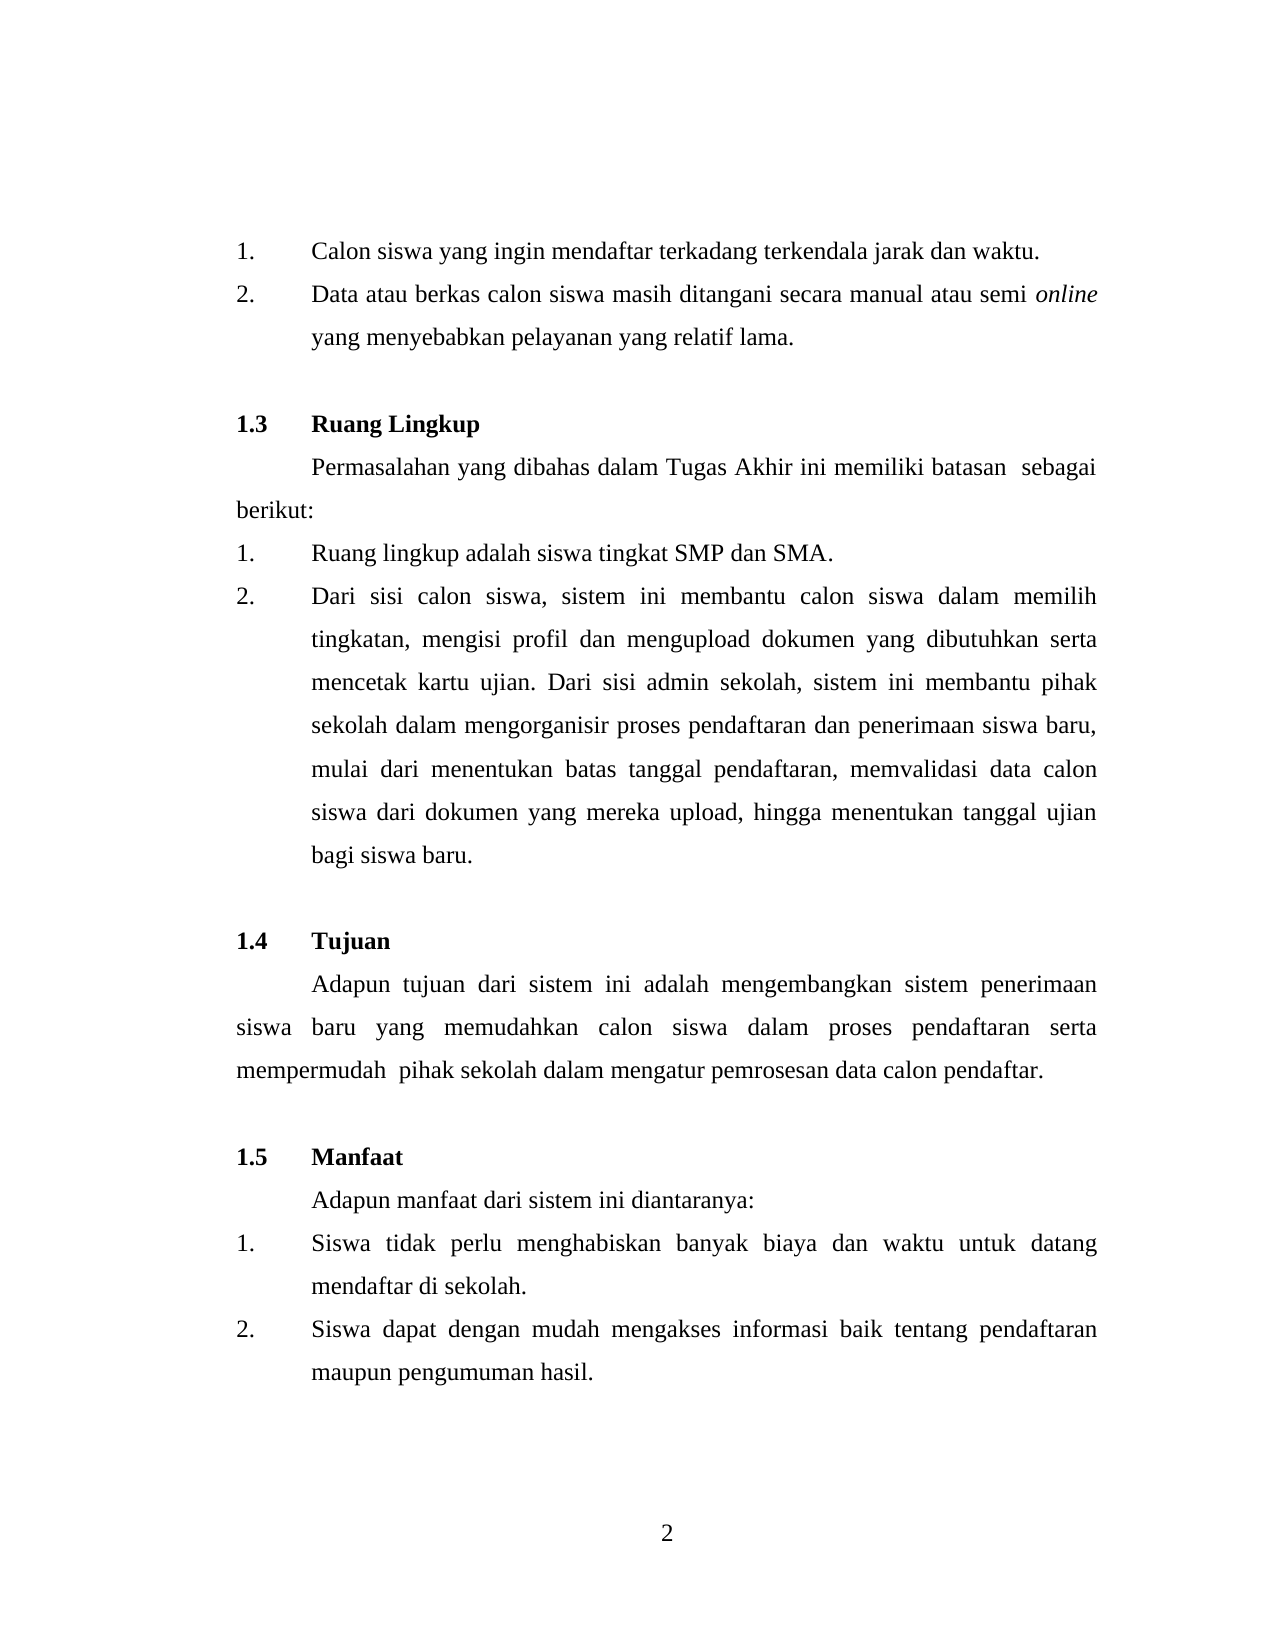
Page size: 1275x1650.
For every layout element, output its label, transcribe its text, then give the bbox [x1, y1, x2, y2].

list Calon siswa yang ingin mendaftar terkadang terkendala jarak dan waktu. [236, 236, 1098, 265]
text 1.5 Manfaat [236, 1142, 1098, 1171]
text 1.3 Ruang Lingkup [236, 409, 1098, 437]
text 1.4 Tujuan [236, 926, 1098, 955]
list Ruang lingkup adalah siswa tingkat SMP dan SMA. [236, 538, 1098, 567]
text Adapun tujuan dari sistem ini adalah mengembangkan sistem penerimaan siswa baru yang memudahkan calon siswa dalam proses pendaftaran serta mempermudah pihak sekolah dalam mengatur pemrosesan data calon pendaftar. [236, 969, 1098, 1084]
list Dari sisi calon siswa, sistem ini membantu calon siswa dalam memilih tingkatan, mengisi profil dan mengupload dokumen yang dibutuhkan serta mencetak kartu ujian. Dari sisi admin sekolah, sistem ini membantu pihak sekolah dalam mengorganisir proses pendaftaran dan penerimaan siswa baru, mulai dari menentukan batas tanggal pendaftaran, memvalidasi data calon siswa dari dokumen yang mereka upload, hingga menentukan tanggal ujian bagi siswa baru. [236, 581, 1098, 869]
list Siswa tidak perlu menghabiskan banyak biaya dan waktu untuk datang mendaftar di sekolah. [236, 1228, 1098, 1300]
list Siswa dapat dengan mudah mengakses informasi baik tentang pendaftaran maupun pengumuman hasil. [236, 1314, 1098, 1386]
text Permasalahan yang dibahas dalam Tugas Akhir ini memiliki batasan sebagai berikut: [236, 452, 1098, 524]
list Data atau berkas calon siswa masih ditangani secara manual atau semi online yang menyebabkan pelayanan yang relatif lama. [236, 279, 1098, 351]
text Adapun manfaat dari sistem ini diantaranya: [236, 1185, 1098, 1214]
